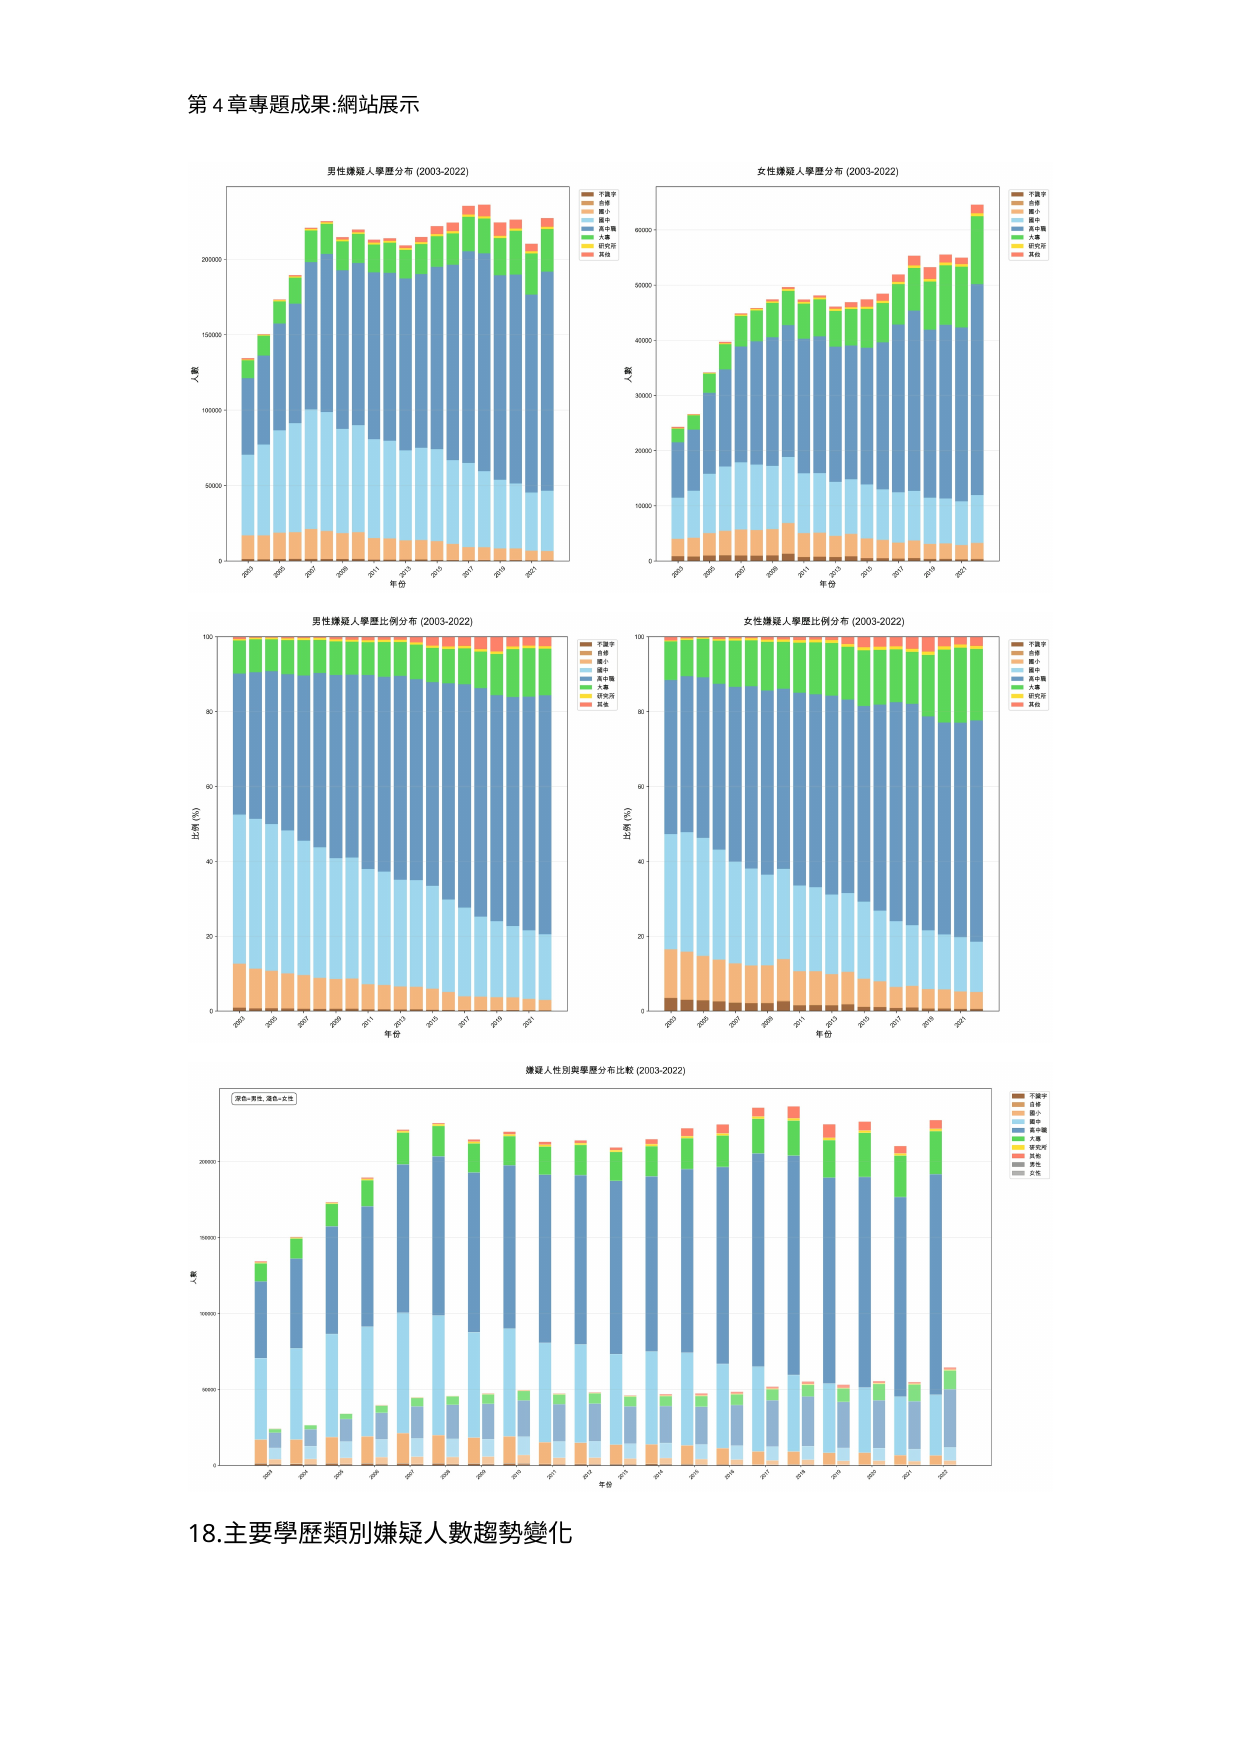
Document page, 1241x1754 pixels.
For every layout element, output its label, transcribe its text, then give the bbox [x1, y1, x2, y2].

picture [187, 1062, 1053, 1492]
picture [187, 612, 1053, 1043]
text 18.主要學歷類別嫌疑人數趨勢變化 [187, 1512, 1053, 1550]
picture [187, 162, 1053, 593]
